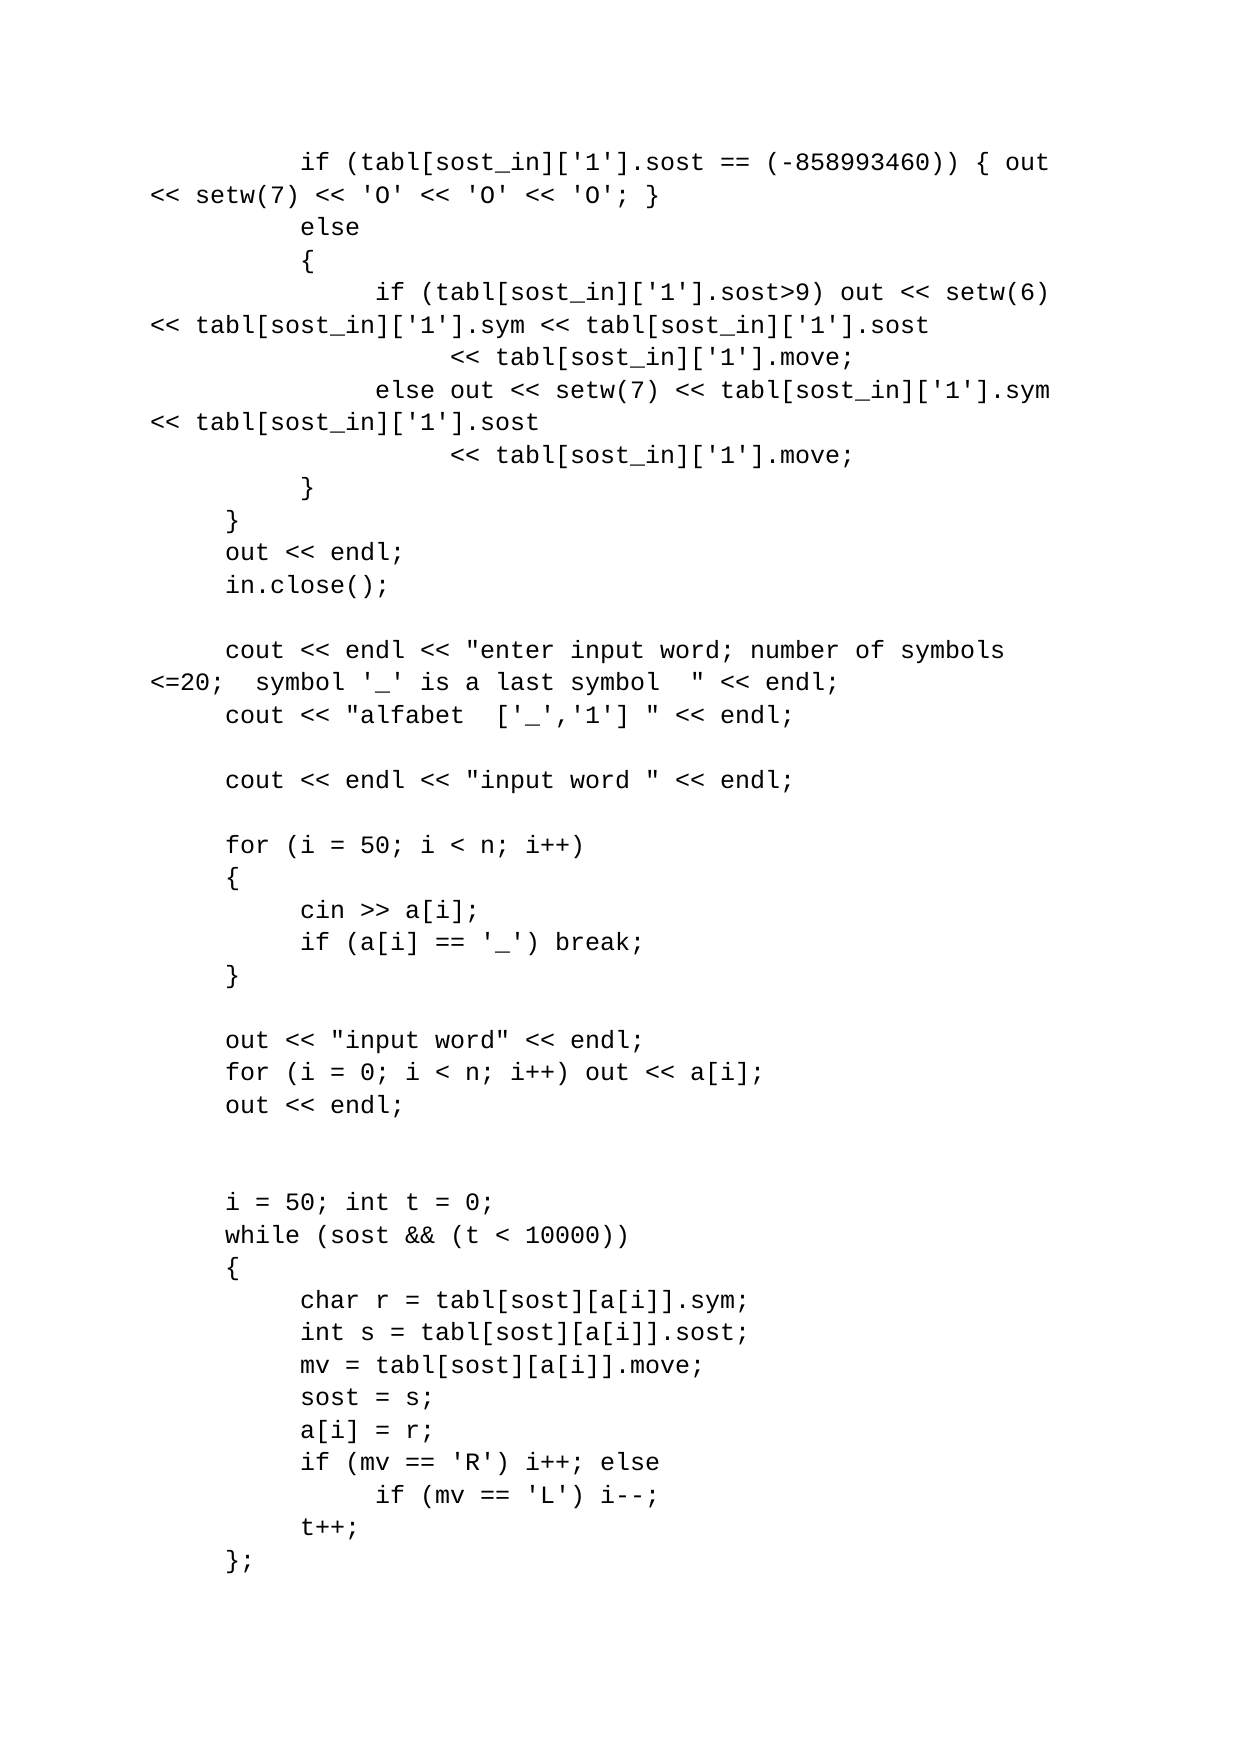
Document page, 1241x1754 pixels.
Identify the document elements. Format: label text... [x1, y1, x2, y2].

text out << endl; [150, 540, 1090, 568]
text for (i = 50; i < n; i++) [150, 832, 1090, 861]
text { [150, 1255, 1090, 1283]
text int s = tabl[sost][a[i]].sost; [150, 1320, 1090, 1348]
text if (tabl[sost_in]['1'].sost == (-858993460)) { out << setw(7) << 'O' << 'O' << 'O'; } [150, 150, 1090, 211]
text char r = tabl[sost][a[i]].sym; [150, 1287, 1090, 1316]
text if (a[i] == '_') break; [150, 930, 1090, 958]
text while (sost && (t < 10000)) [150, 1222, 1090, 1251]
text { [150, 865, 1090, 893]
text }; [150, 1547, 1090, 1576]
text if (mv == 'R') i++; else [150, 1450, 1090, 1478]
text for (i = 0; i < n; i++) out << a[i]; [150, 1060, 1090, 1088]
text out << endl; [150, 1092, 1090, 1121]
text << tabl[sost_in]['1'].move; [150, 345, 1090, 373]
text } [150, 507, 1090, 536]
text if (mv == 'L') i--; [150, 1482, 1090, 1511]
text sost = s; [150, 1385, 1090, 1413]
text t++; [150, 1515, 1090, 1543]
text } [150, 962, 1090, 991]
text { [150, 247, 1090, 276]
text cin >> a[i]; [150, 897, 1090, 926]
text else [150, 215, 1090, 243]
text << tabl[sost_in]['1'].move; [150, 442, 1090, 471]
text cout << endl << "input word " << endl; [150, 767, 1090, 796]
text cout << "alfabet ['_','1'] " << endl; [150, 702, 1090, 731]
text out << "input word" << endl; [150, 1027, 1090, 1056]
text in.close(); [150, 572, 1090, 601]
text else out << setw(7) << tabl[sost_in]['1'].sym << tabl[sost_in]['1'].sost [150, 377, 1090, 438]
text if (tabl[sost_in]['1'].sost>9) out << setw(6) << tabl[sost_in]['1'].sym << tabl[sost_in]['1'].sost [150, 280, 1090, 341]
text cout << endl << "enter input word; number of symbols <=20; symbol '_' is a last symbol " << endl; [150, 637, 1090, 698]
text i = 50; int t = 0; [150, 1190, 1090, 1218]
text a[i] = r; [150, 1417, 1090, 1446]
text } [150, 475, 1090, 503]
text mv = tabl[sost][a[i]].move; [150, 1352, 1090, 1381]
